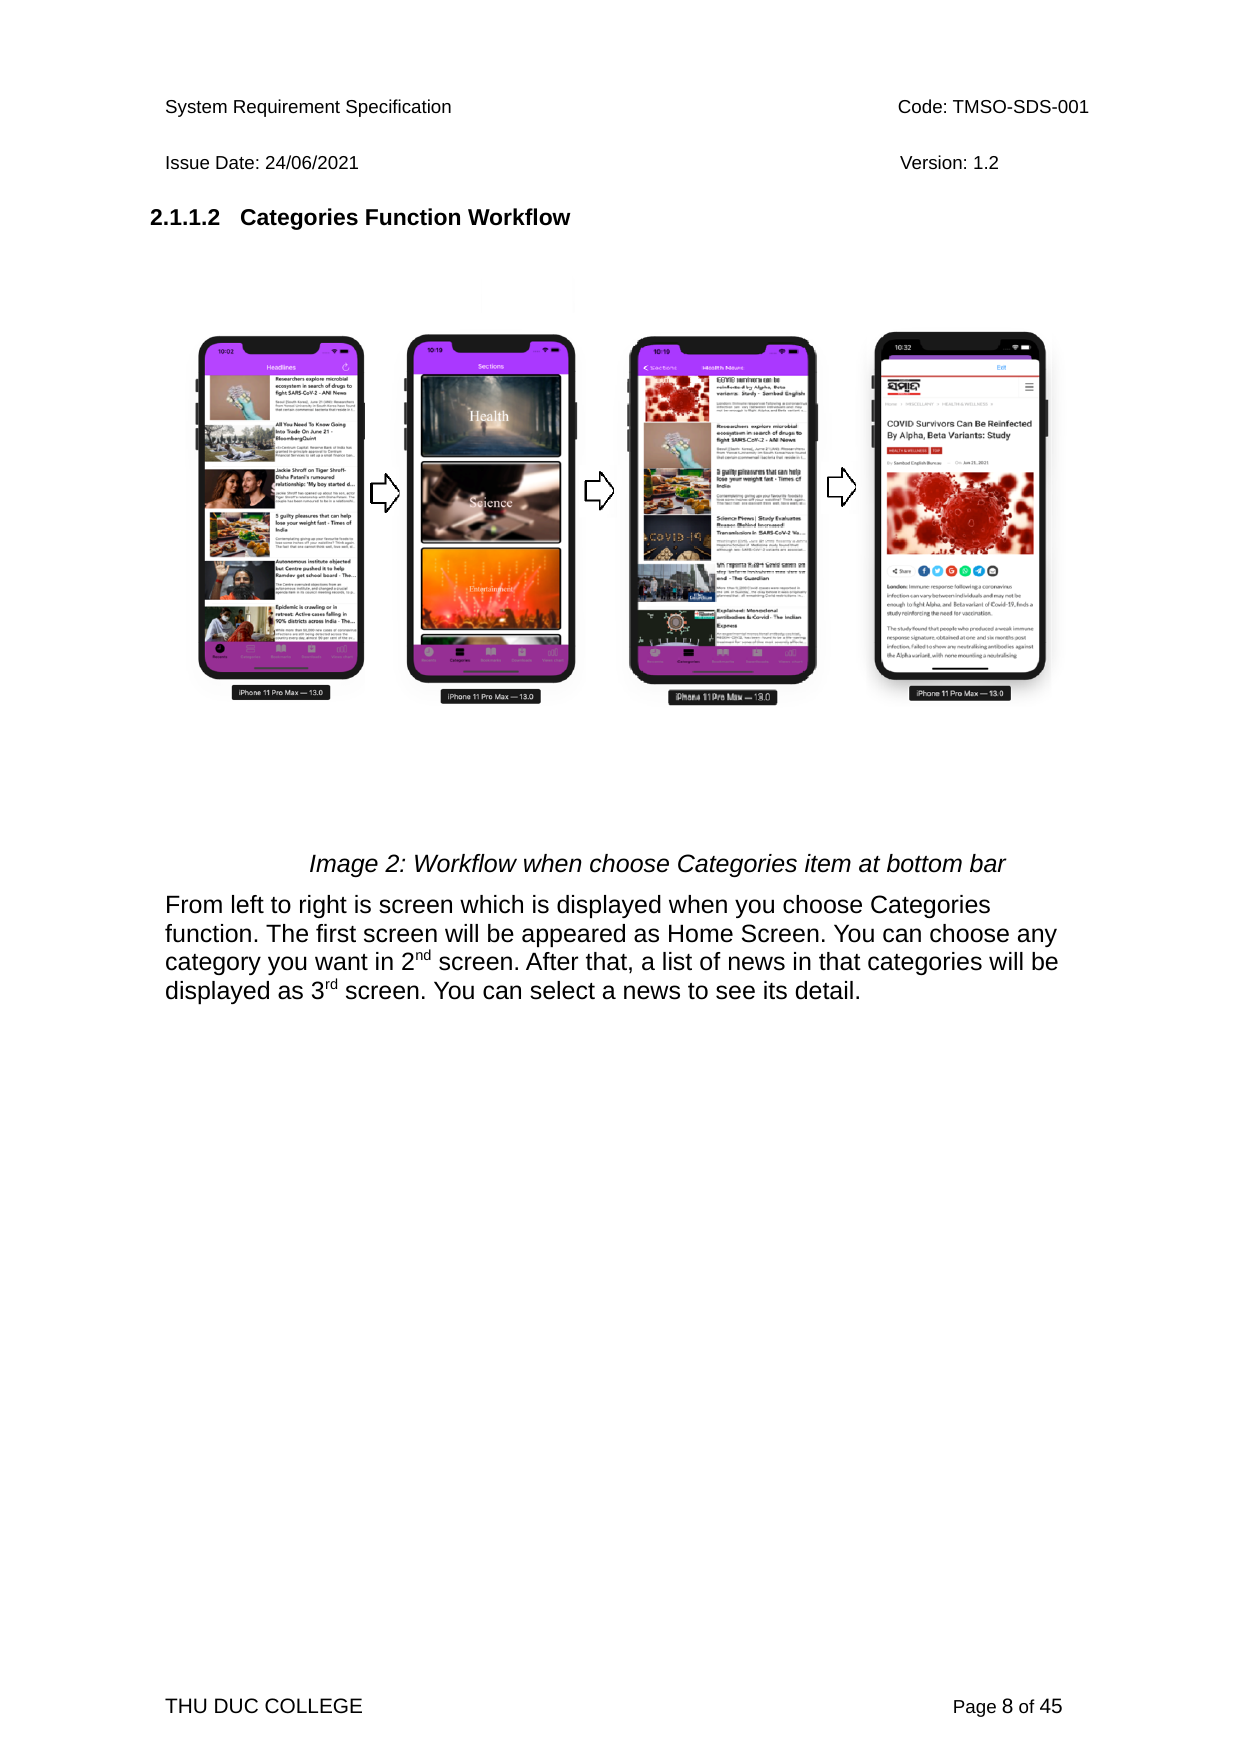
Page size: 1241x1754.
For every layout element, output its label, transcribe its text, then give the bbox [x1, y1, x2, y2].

picture [165, 242, 1106, 836]
text Image 2: Workflow when choose Categories item at bottom bar [165, 848, 1090, 877]
text From left to right is screen which is displayed when you choose Categories function. The first screen will be appeared as Home Screen. You can choose any category you want in 2nd screen. After that, a list of news in that categories will be displayed as 3rd screen. You can select a news to see its detail. [165, 890, 1090, 1005]
subtitle Categories Function Workflow [150, 204, 1090, 230]
